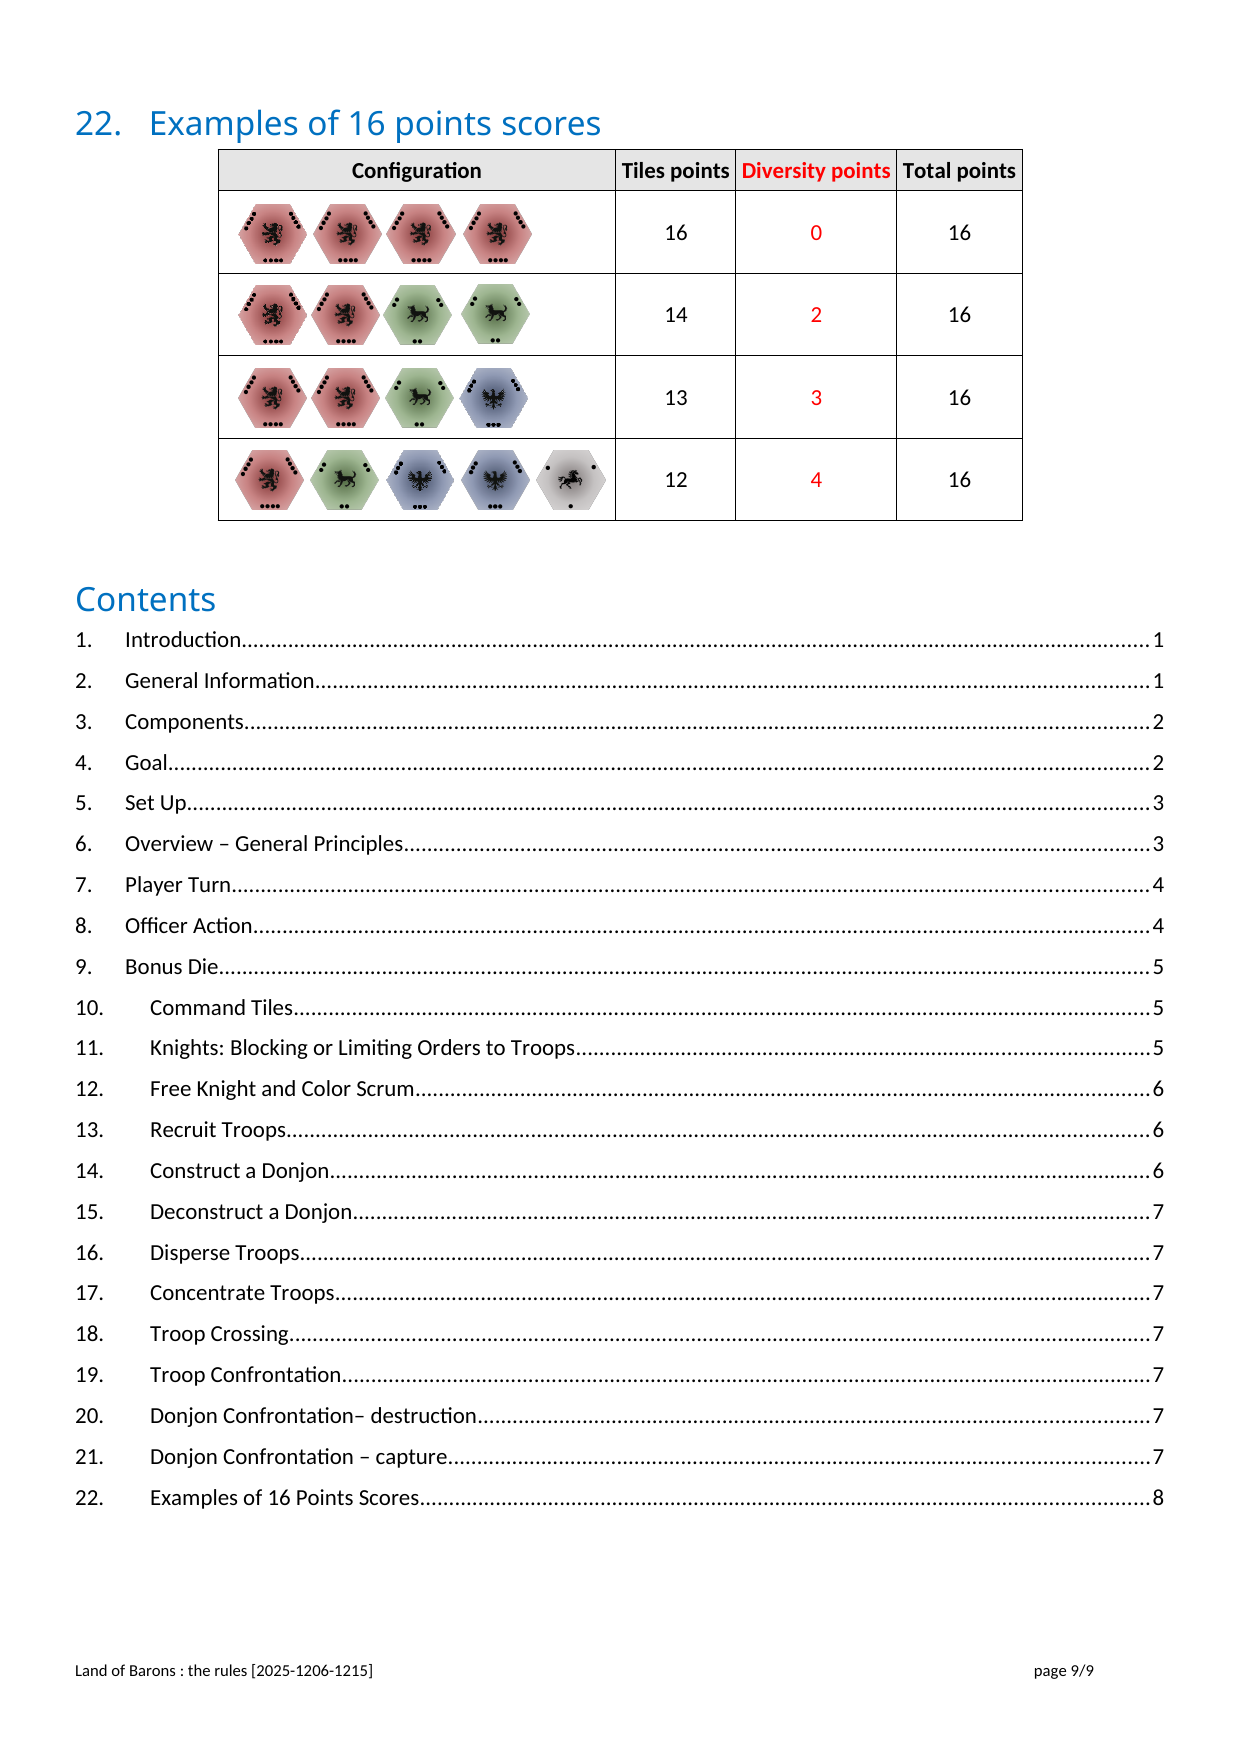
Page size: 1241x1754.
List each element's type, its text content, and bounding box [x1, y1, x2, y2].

table_cell [219, 439, 615, 520]
table_cell 14 [616, 274, 735, 355]
table_cell 16 [897, 439, 1022, 520]
table_header Tiles points [616, 150, 735, 190]
table_cell 16 [897, 356, 1022, 437]
table_cell [219, 191, 615, 272]
table_cell 4 [736, 439, 896, 520]
table_cell 16 [897, 274, 1022, 355]
table_cell 0 [736, 191, 896, 272]
table_cell 16 [616, 191, 735, 272]
table_cell [219, 274, 615, 355]
table_cell 12 [616, 439, 735, 520]
table_cell [219, 356, 615, 437]
table_cell 2 [736, 274, 896, 355]
table_header Configuration [219, 150, 615, 190]
subtitle Examples of 16 points scores [75, 100, 1165, 145]
table_header Total points [897, 150, 1022, 190]
table_header Diversity points [736, 150, 896, 190]
table_cell 16 [897, 191, 1022, 272]
table_cell 13 [616, 356, 735, 437]
table_cell 3 [736, 356, 896, 437]
